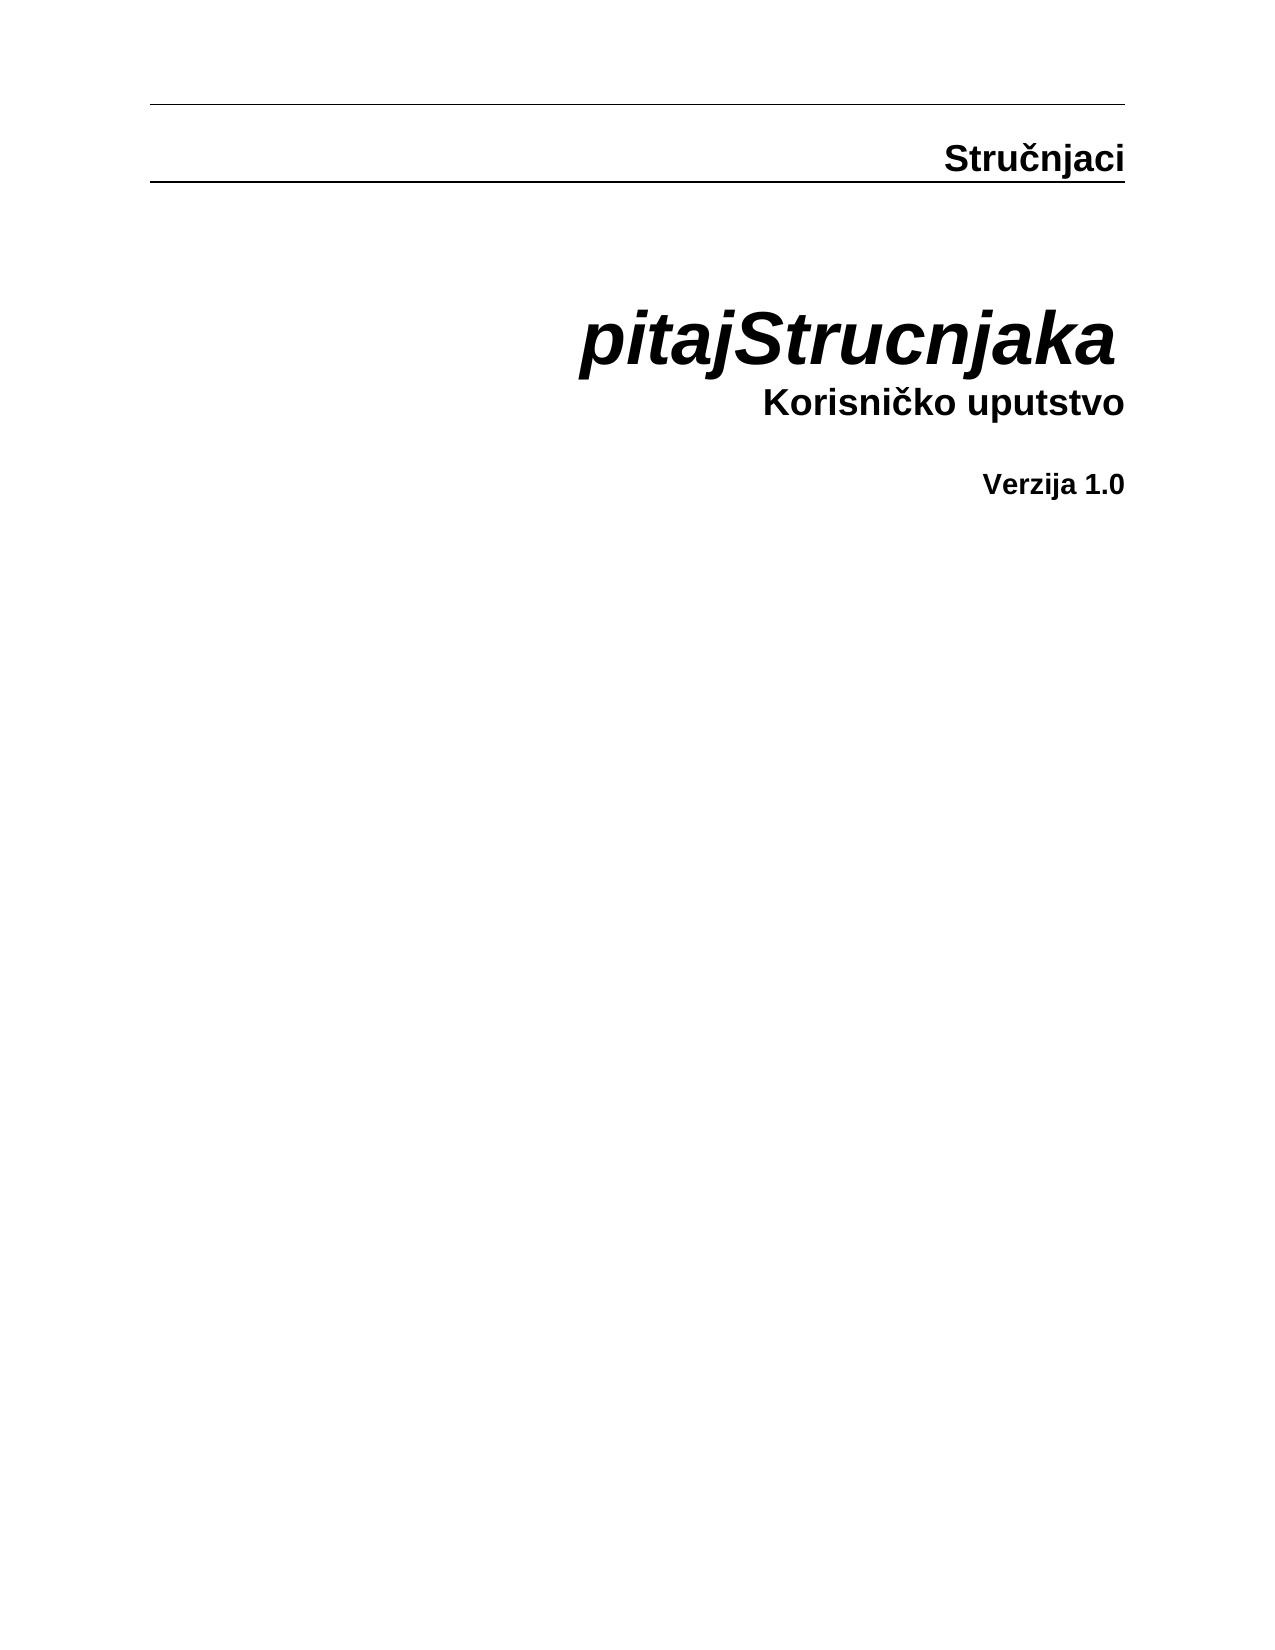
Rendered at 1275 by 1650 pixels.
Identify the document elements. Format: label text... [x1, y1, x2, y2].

title Korisničko uputstvo [150, 380, 1125, 423]
title pitajStrucnjaka [150, 294, 1125, 380]
title Verzija 1.0 [150, 467, 1125, 500]
